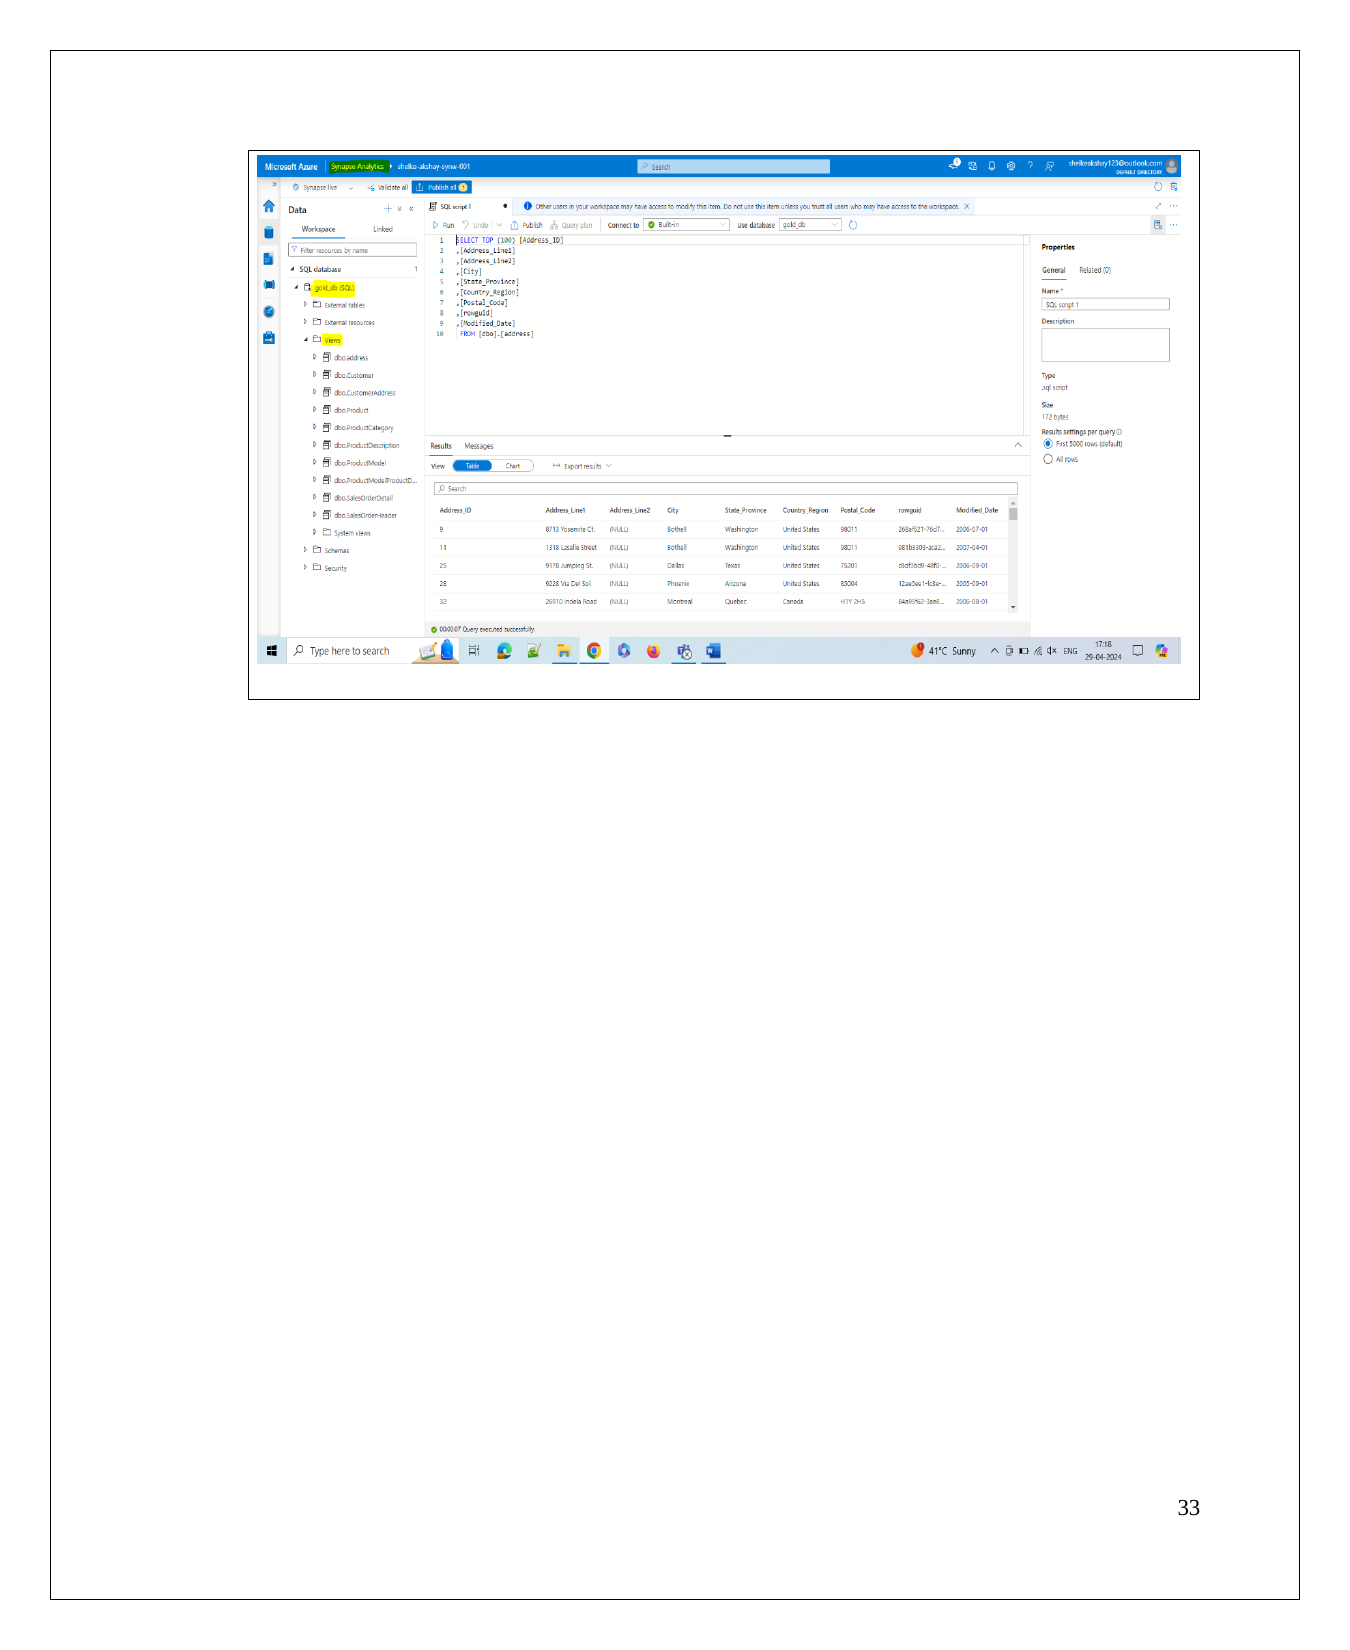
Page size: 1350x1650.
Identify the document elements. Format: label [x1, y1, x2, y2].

picture [257, 155, 1181, 664]
table_cell [249, 151, 1199, 699]
